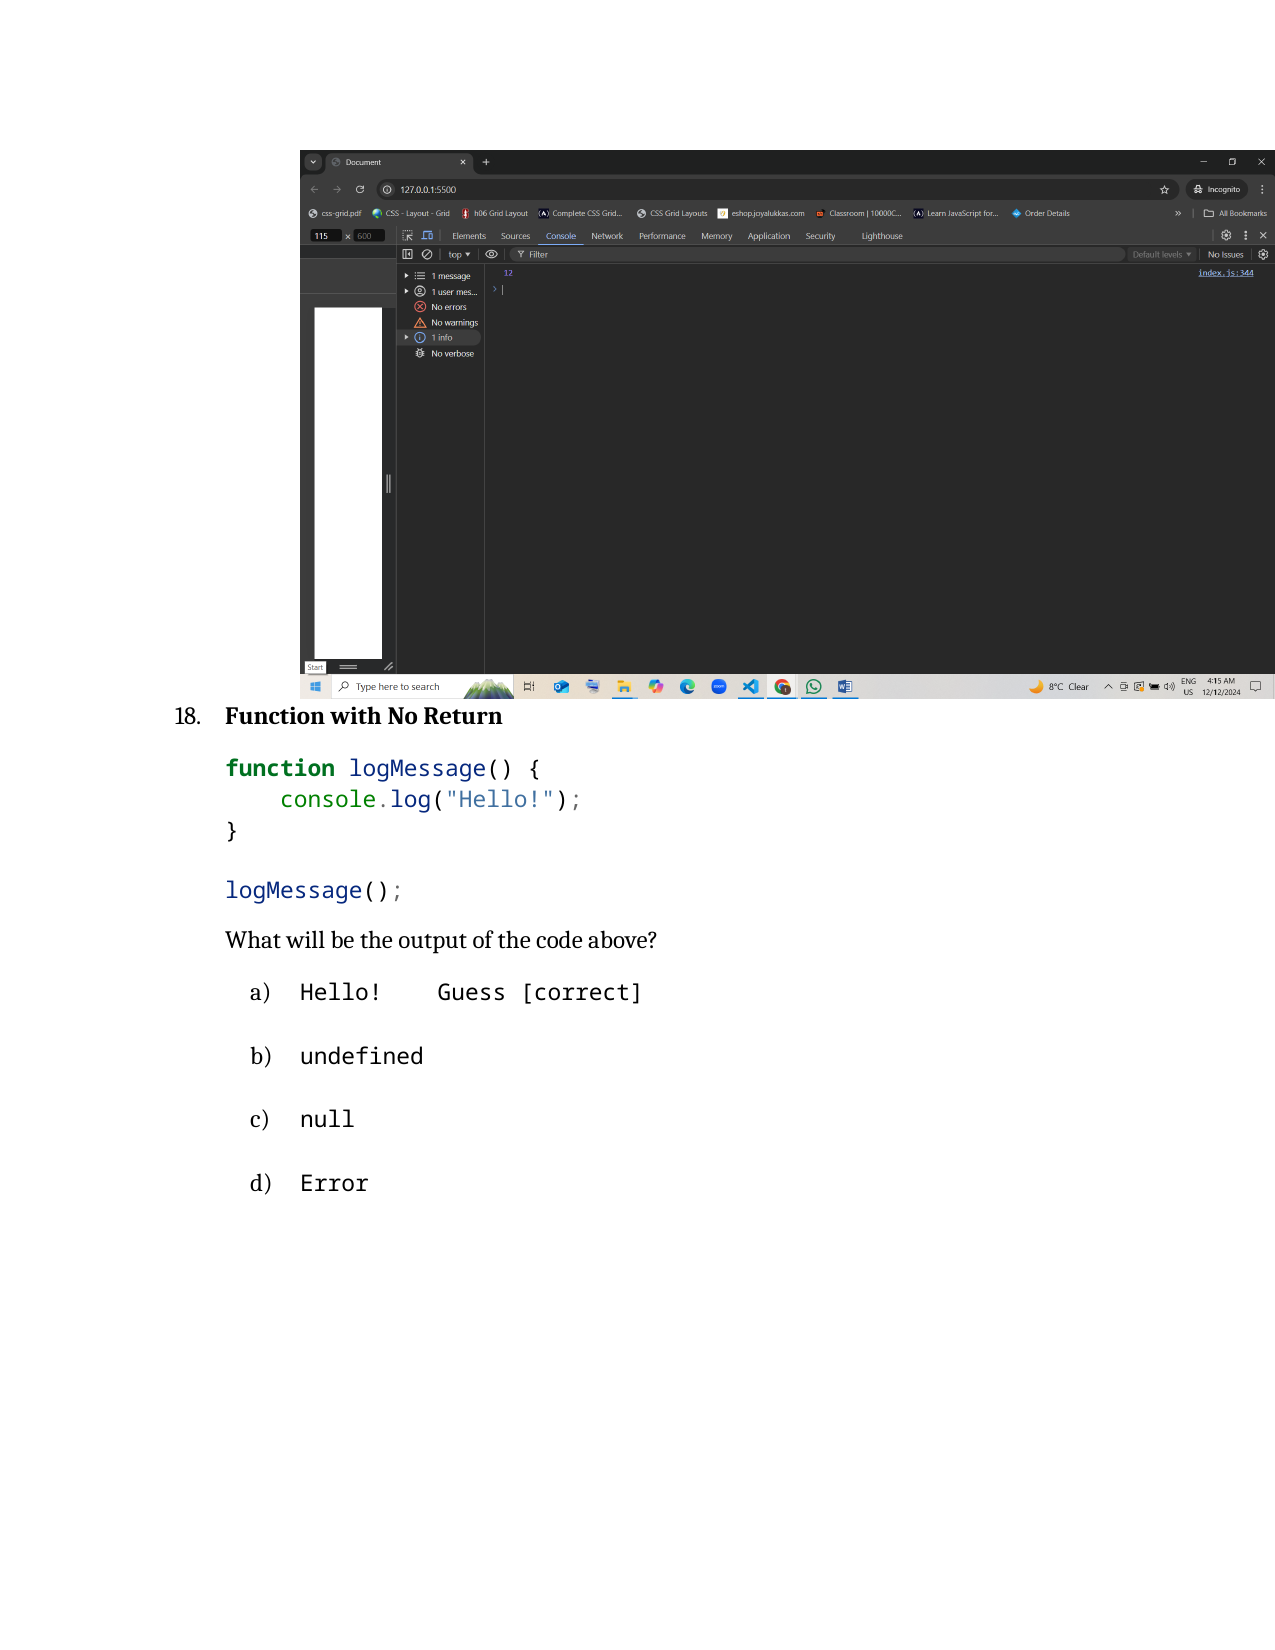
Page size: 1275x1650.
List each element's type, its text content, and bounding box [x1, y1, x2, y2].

list What will be the output of the code above? [175, 926, 1125, 955]
list Error [250, 1167, 1125, 1198]
list null [250, 1103, 1125, 1163]
list Hello! Guess [correct] [250, 976, 1125, 1036]
list function logMessage() { console.log("Hello!"); } logMessage(); [175, 752, 1125, 906]
list Function with No Return [175, 702, 1125, 731]
list undefined [250, 1040, 1125, 1100]
picture [300, 150, 1275, 699]
